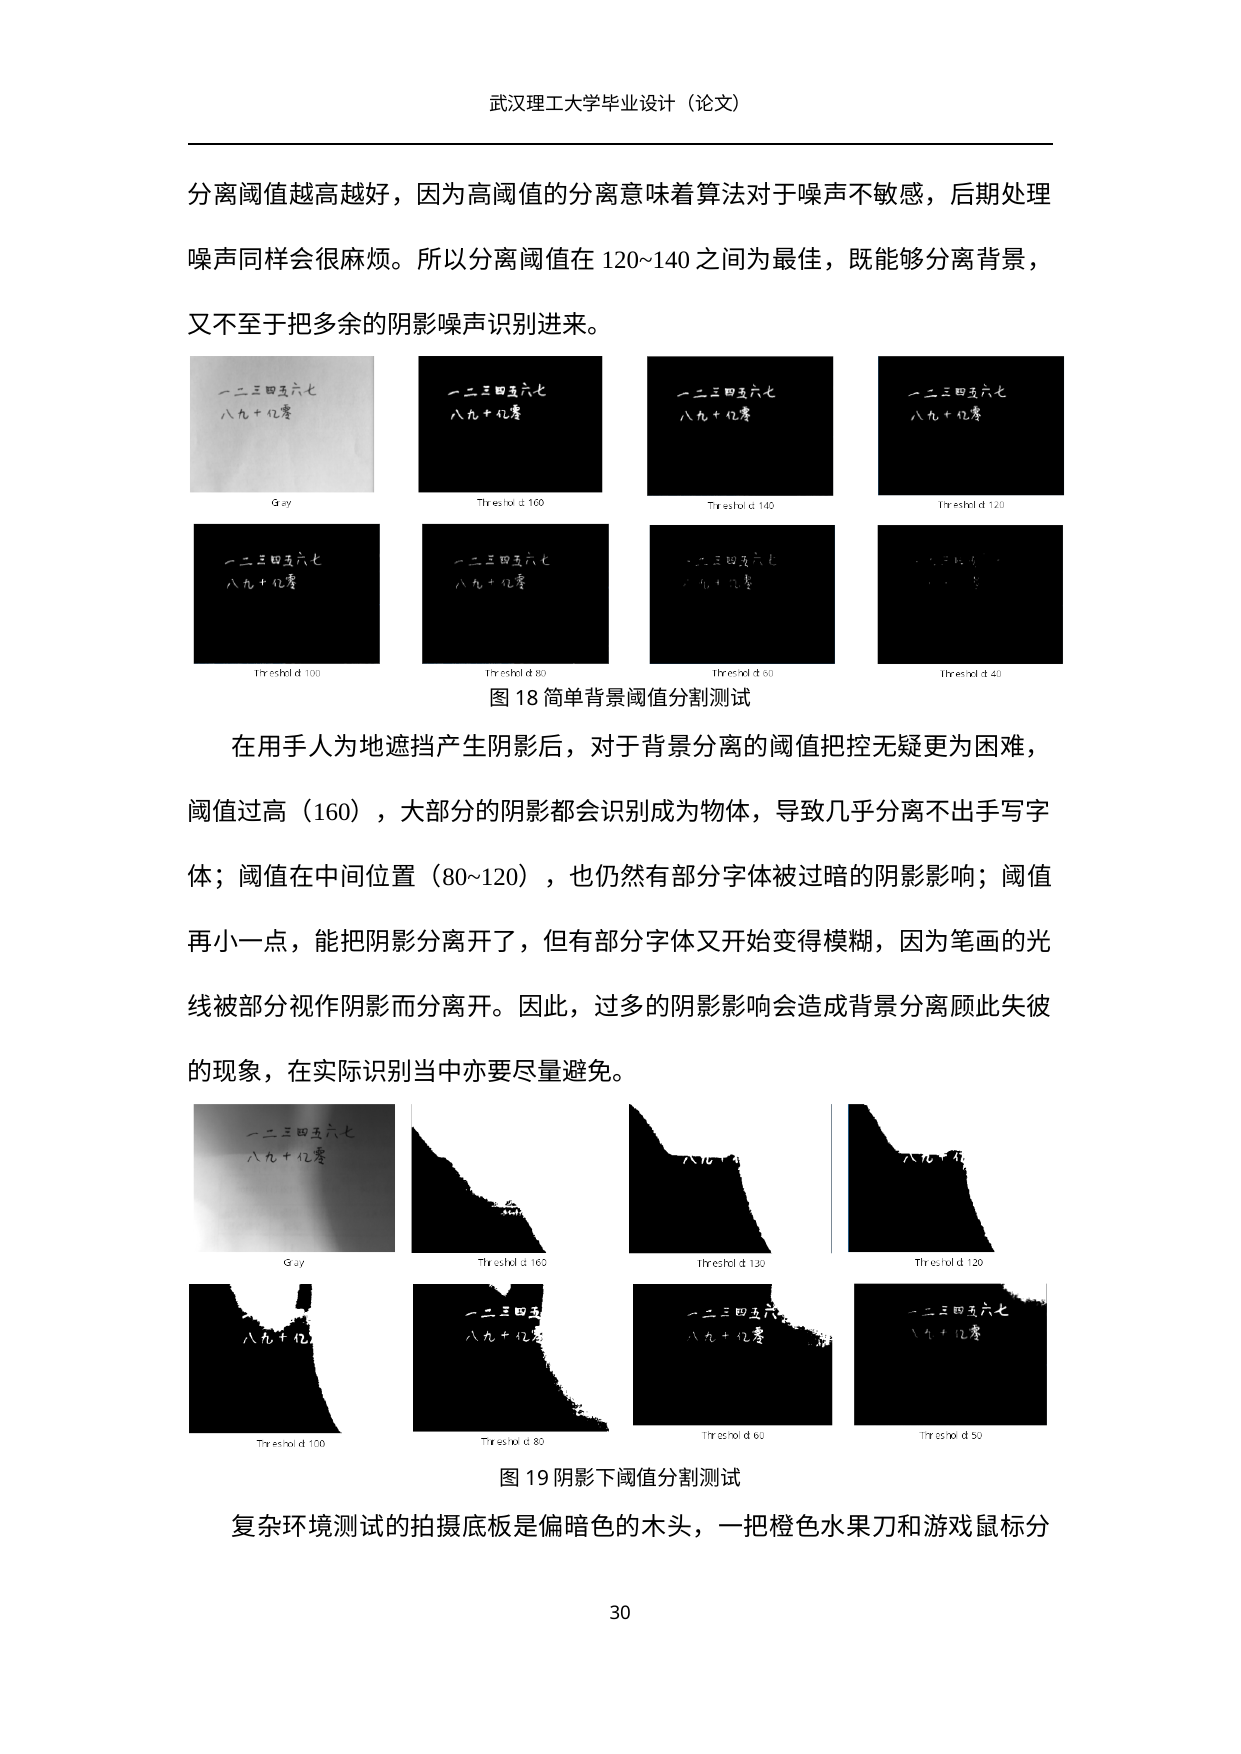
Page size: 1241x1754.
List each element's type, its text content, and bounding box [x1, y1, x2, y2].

text 图 18 简单背景阈值分割测试 [187, 680, 1053, 712]
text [187, 160, 1053, 355]
text 图 19 阴影下阈值分割测试 [187, 1460, 1053, 1492]
text 在用手人为地遮挡产生阴影后，对于背景分离的阈值把控无疑更为困难，阈值过高（160），大部分的阴影都会识别成为物体，导致几乎分离不出手写字体；阈值在中间位置（80~120），也仍然有部分字体被过暗的阴影影响；阈值再小一点，能把阴影分离开了，但有部分字体又开始变得模糊，因为笔画的光线被部分视作阴影而分离开。因此，过多的阴影影响会造成背景分离顾此失彼的现象，在实际识别当中亦要尽量避免。 [187, 712, 1053, 1102]
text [187, 1492, 1053, 1557]
